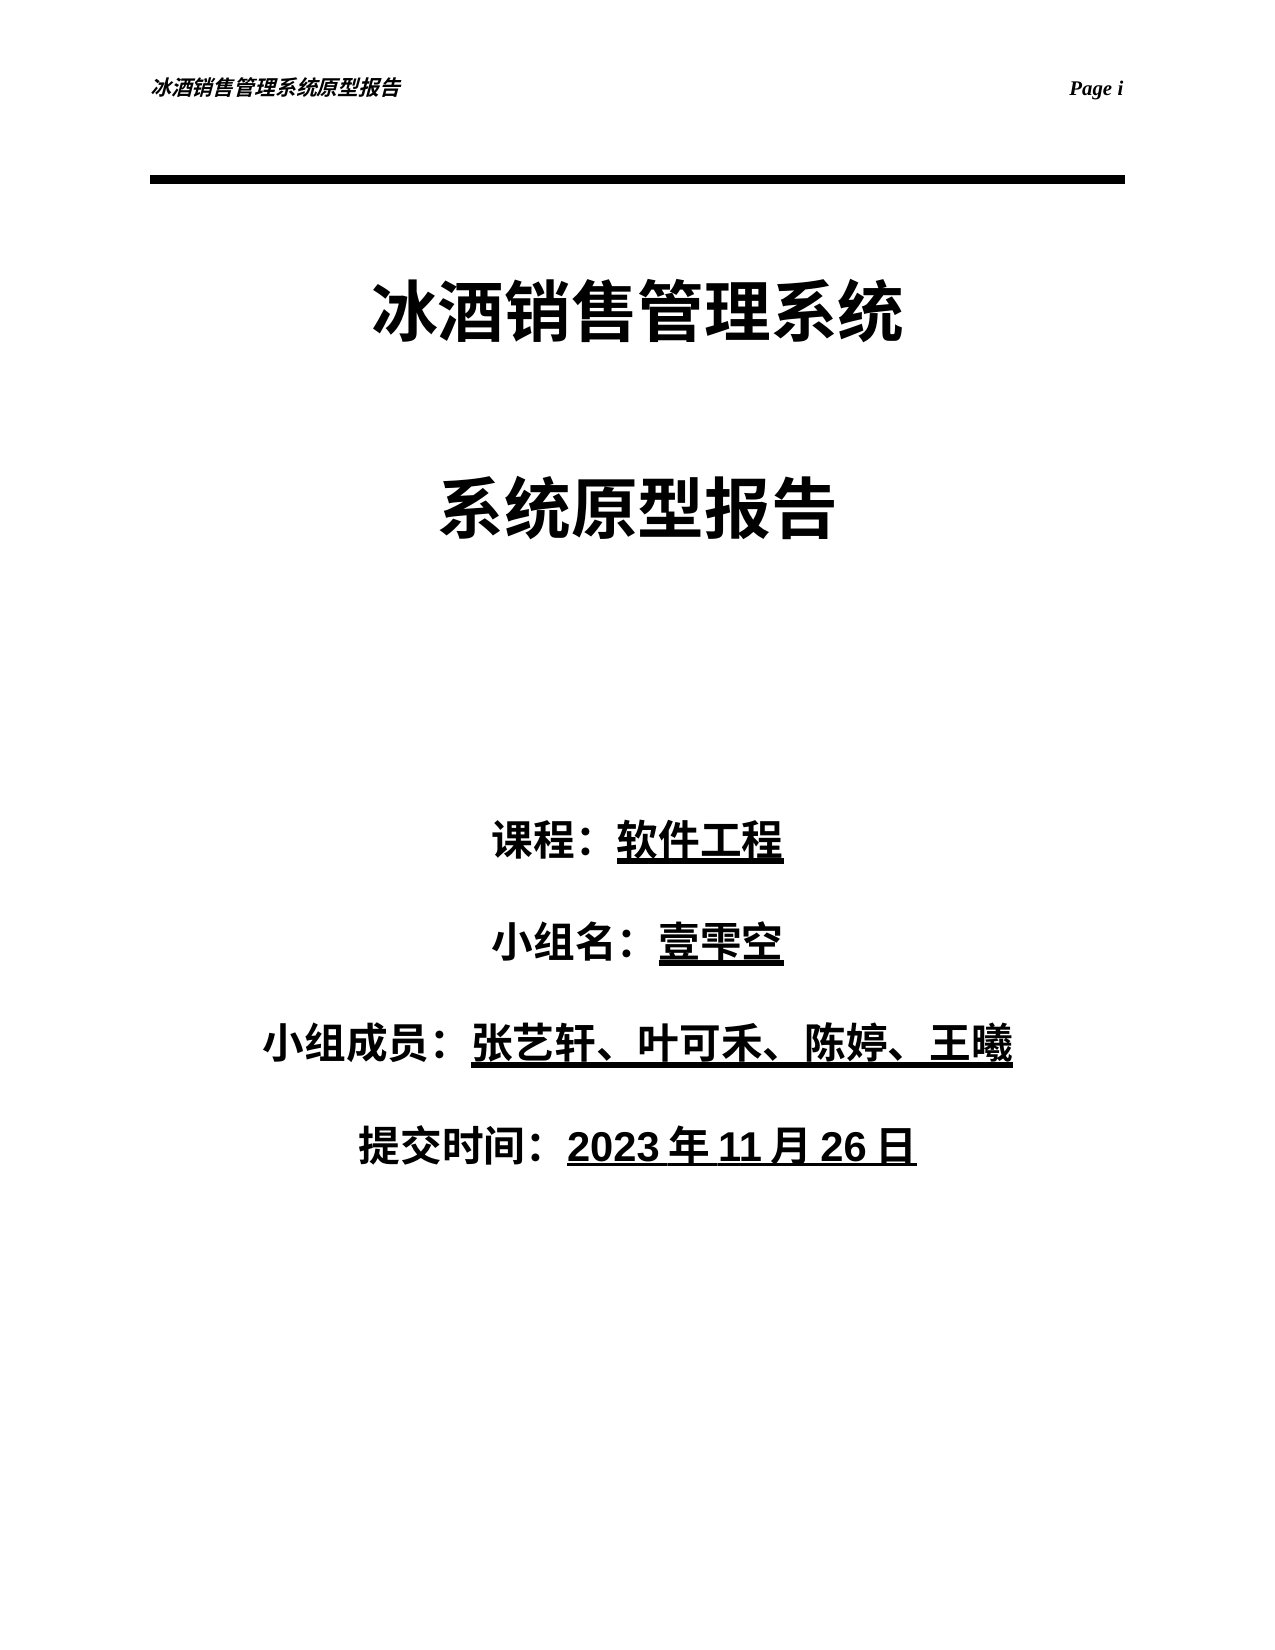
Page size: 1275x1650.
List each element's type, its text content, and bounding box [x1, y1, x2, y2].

title 小组成员：张艺轩、叶可禾、陈婷、王曦 [150, 1011, 1125, 1071]
title 冰酒销售管理系统 [150, 259, 1125, 356]
title 系统原型报告 [150, 456, 1125, 552]
title 课程：软件工程 [150, 807, 1125, 867]
title 提交时间：2023年11月26日 [150, 1113, 1125, 1173]
title 小组名：壹雫空 [150, 909, 1125, 969]
